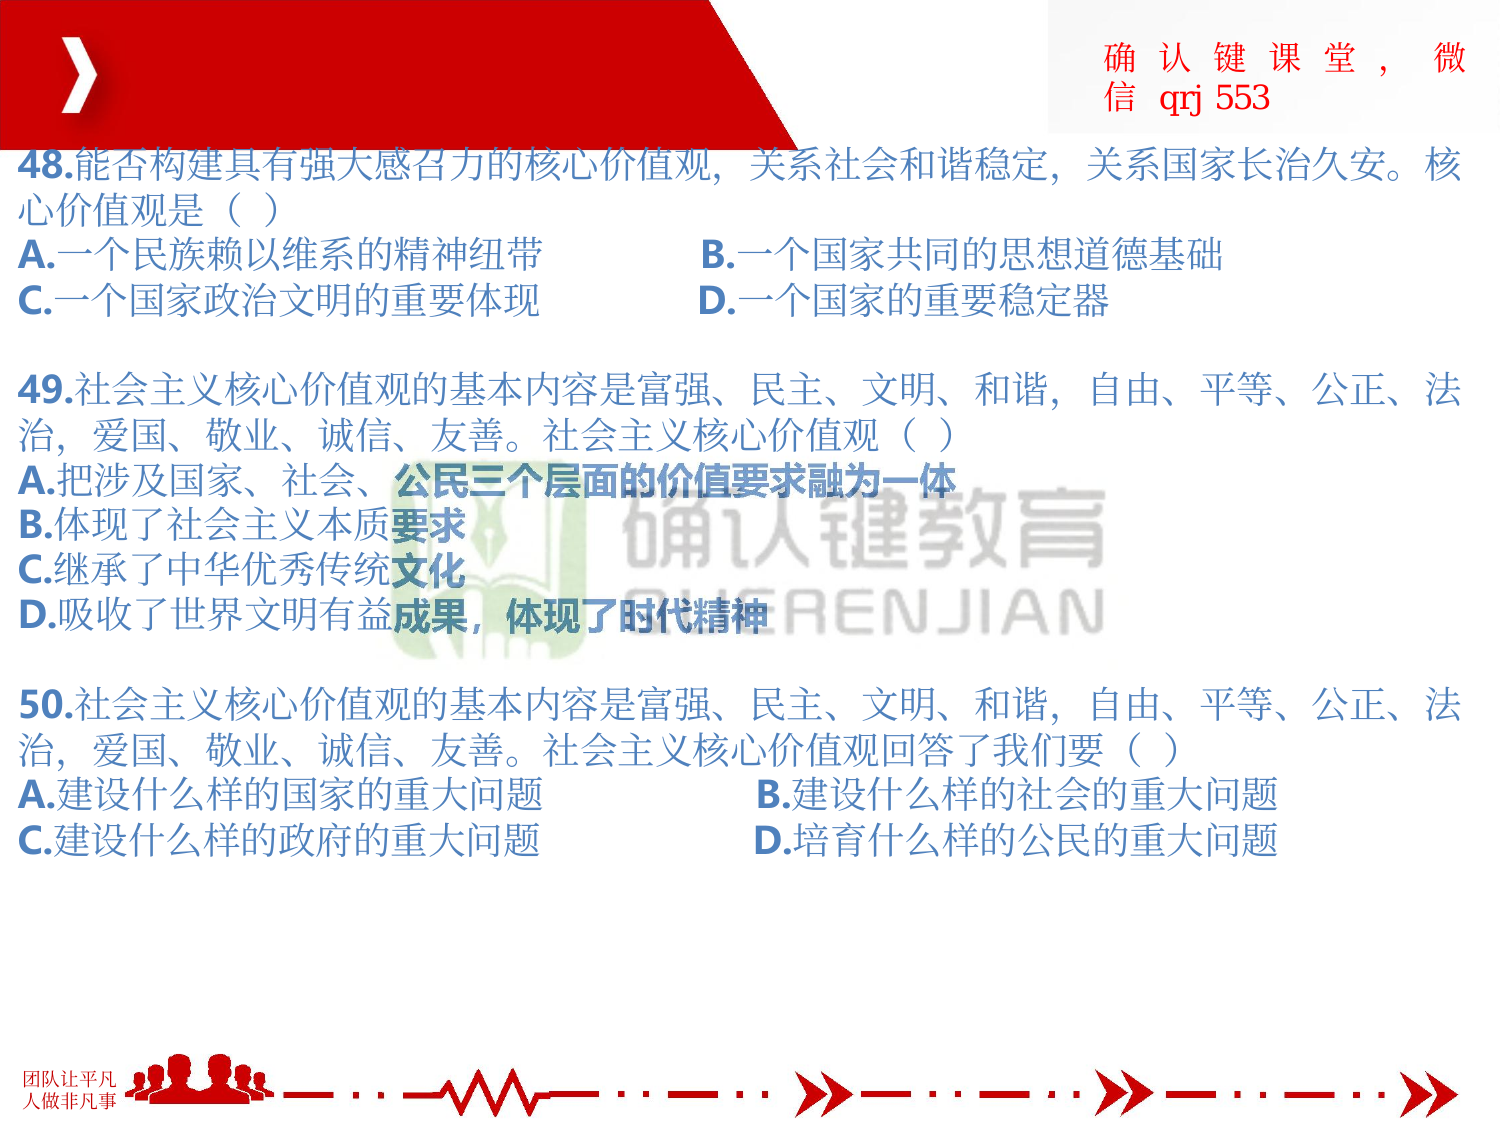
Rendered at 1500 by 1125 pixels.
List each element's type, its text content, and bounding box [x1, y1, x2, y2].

text B.一个国家共同的思想道德基础 [699, 229, 1248, 278]
text A.把涉及国家、社会、 [17, 458, 1487, 503]
text 治，爱国、敬业、诚信、友善。社会主义核心价值观（ ） [17, 413, 1487, 458]
text 人做非凡事 [23, 1094, 142, 1113]
text 49.社会主义核心价值观的基本内容是富强、民主、文明、和谐，自由、平等、公正、法 [17, 364, 1487, 413]
text D.培育什么样的公民的重大问题 [752, 818, 1305, 863]
text A.建设什么样的国家的重大问题 [17, 769, 569, 818]
text 团队让平凡 [23, 1071, 142, 1090]
text 心价值观是（ ） [17, 188, 1487, 233]
text C.建设什么样的政府的重大问题 [17, 818, 569, 863]
text B.建设什么样的社会的重大问题 [755, 769, 1305, 818]
text A.一个民族赖以维系的精神纽带 [17, 229, 569, 278]
text 确 认 键 课 堂 ， 微 信 qrj 553 [1104, 40, 1500, 117]
text 48.能否构建具有强大感召力的核心价值观，关系社会和谐稳定，关系国家长治久安。核 [17, 139, 1487, 188]
text C.继承了中华优秀传统 [17, 544, 416, 589]
text C.一个国家政治文明的重要体现 [17, 278, 569, 323]
text 治，爱国、敬业、诚信、友善。社会主义核心价值观回答了我们要（ ） [17, 728, 1487, 773]
text D.吸收了世界文明有益 [17, 589, 420, 638]
text B.体现了社会主义本质 [17, 499, 416, 544]
text D.一个国家的重要稳定器 [697, 278, 1248, 323]
picture [0, 0, 1500, 1125]
text 50.社会主义核心价值观的基本内容是富强、民主、文明、和谐，自由、平等、公正、法 [17, 679, 1487, 728]
